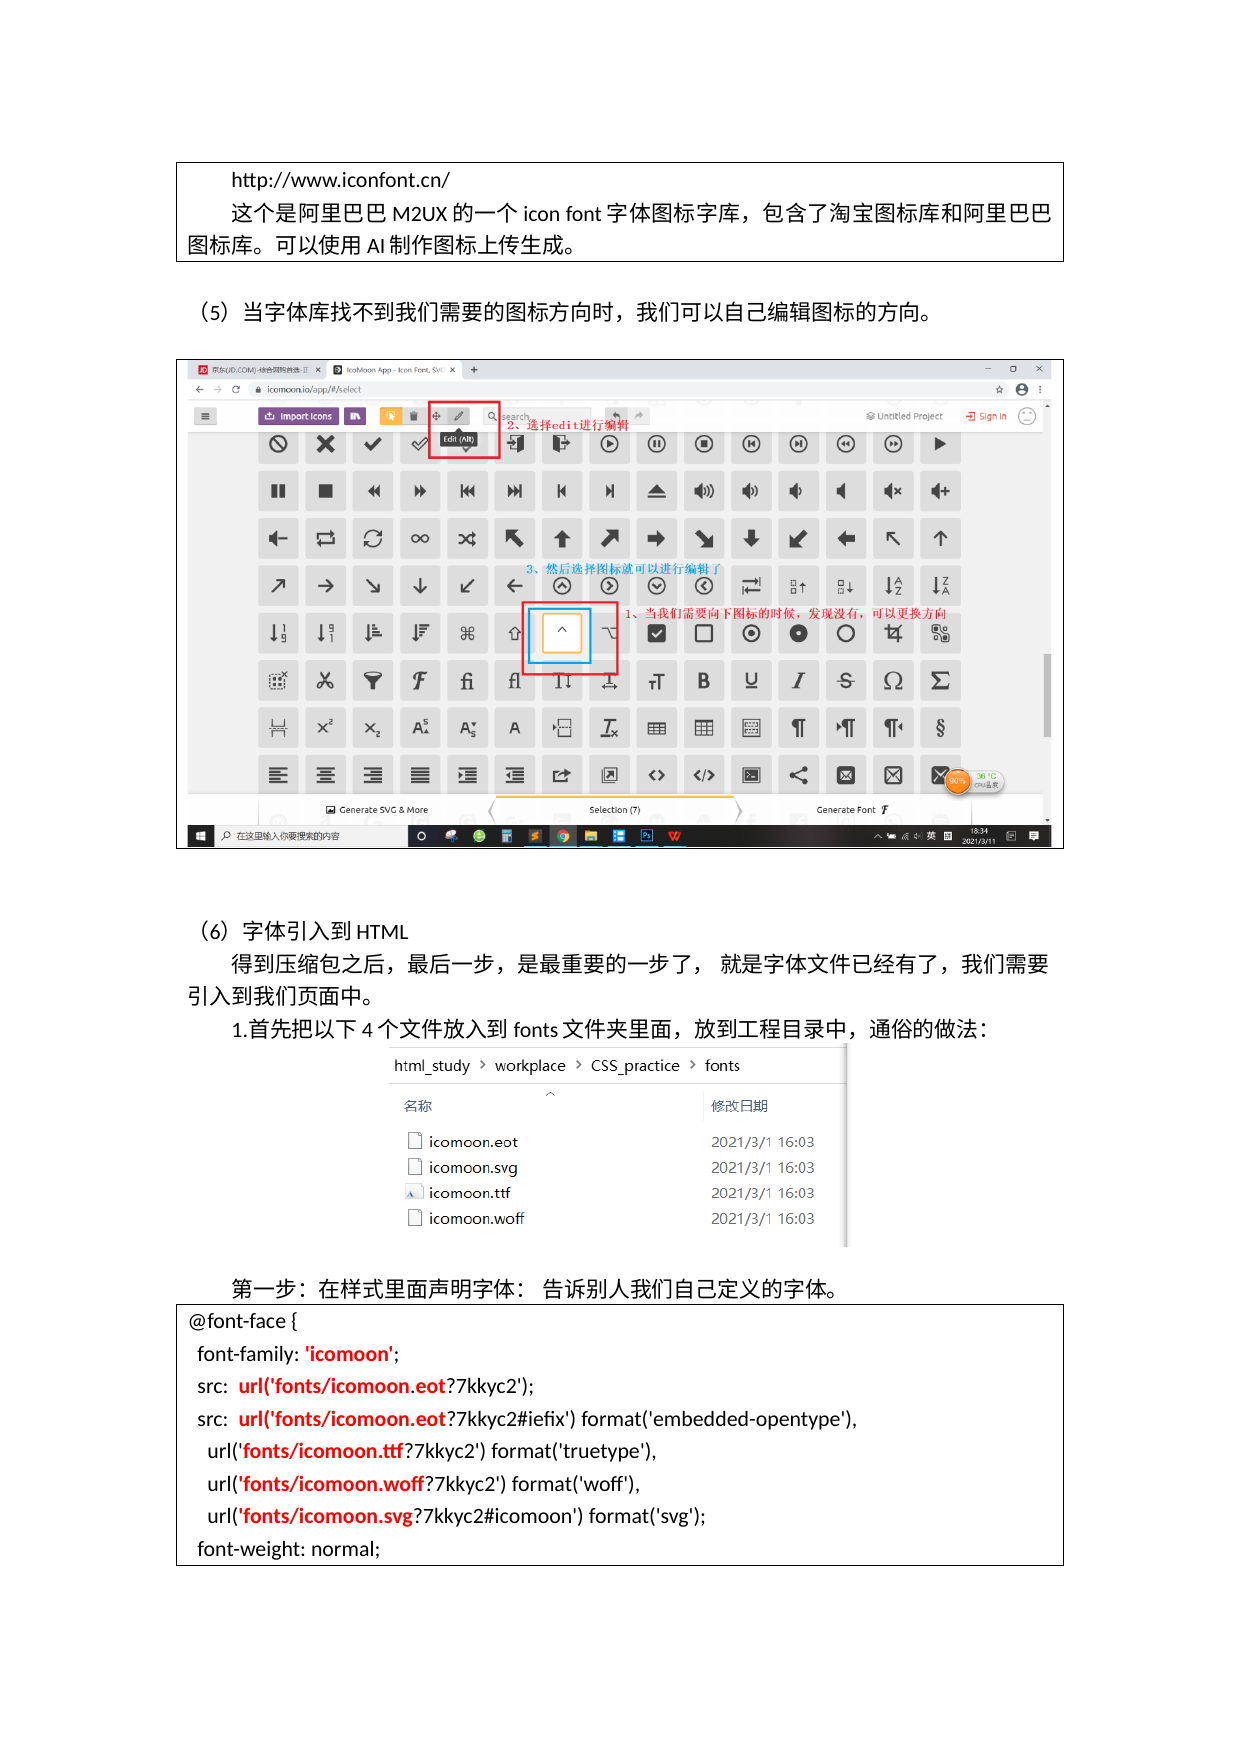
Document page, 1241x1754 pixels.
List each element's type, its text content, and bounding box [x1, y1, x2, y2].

text （6）字体引入到HTML [187, 914, 1053, 946]
picture [389, 1043, 852, 1247]
text 1.首先把以下4个文件放入到 fonts文件夹里面，放到工程目录中，通俗的做法： [187, 1011, 1053, 1044]
text （5）当字体库找不到我们需要的图标方向时，我们可以自己编辑图标的方向。 [187, 294, 1053, 327]
table_header [177, 360, 1063, 848]
picture [187, 360, 1052, 847]
text 得到压缩包之后，最后一步，是最重要的一步了， 就是字体文件已经有了，我们需要引入到我们页面中。 [187, 946, 1053, 1011]
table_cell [177, 163, 1063, 261]
text 第一步：在样式里面声明字体： 告诉别人我们自己定义的字体。 [187, 1271, 1053, 1304]
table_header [177, 1305, 1063, 1565]
